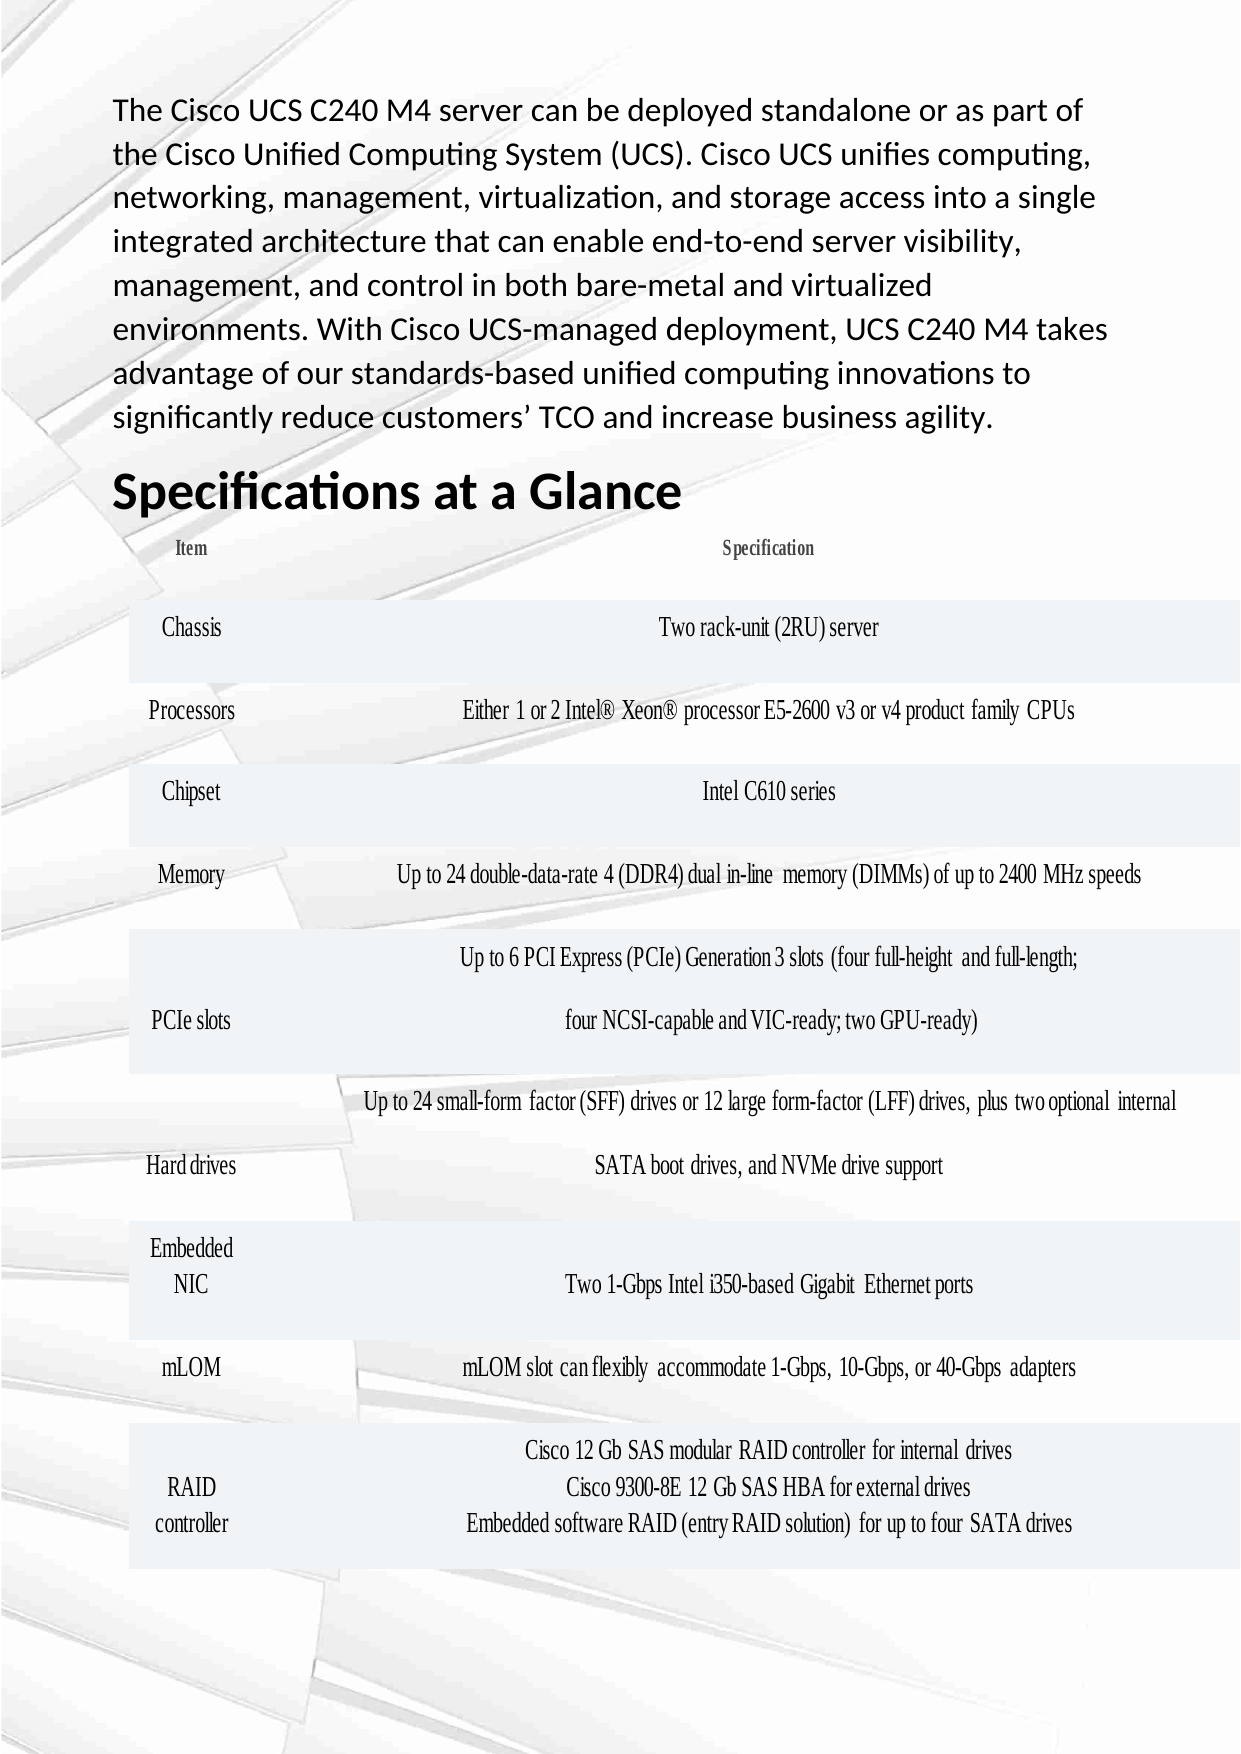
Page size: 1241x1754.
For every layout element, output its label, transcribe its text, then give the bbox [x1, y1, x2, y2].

text The Cisco UCS C240 M4 server can be deployed standalone or as part of the Cisco Unified Computing System (UCS). Cisco UCS unifies computing, networking, management, virtualization, and storage access into a single integrated architecture that can enable end-to-end server visibility, management, and control in both bare-metal and virtualized environments. With Cisco UCS-managed deployment, UCS C240 M4 takes advantage of our standards-based unified computing innovations to significantly reduce customers’ TCO and increase business agility. [112, 89, 1128, 437]
text Specifications at a Glance [112, 457, 1128, 1569]
